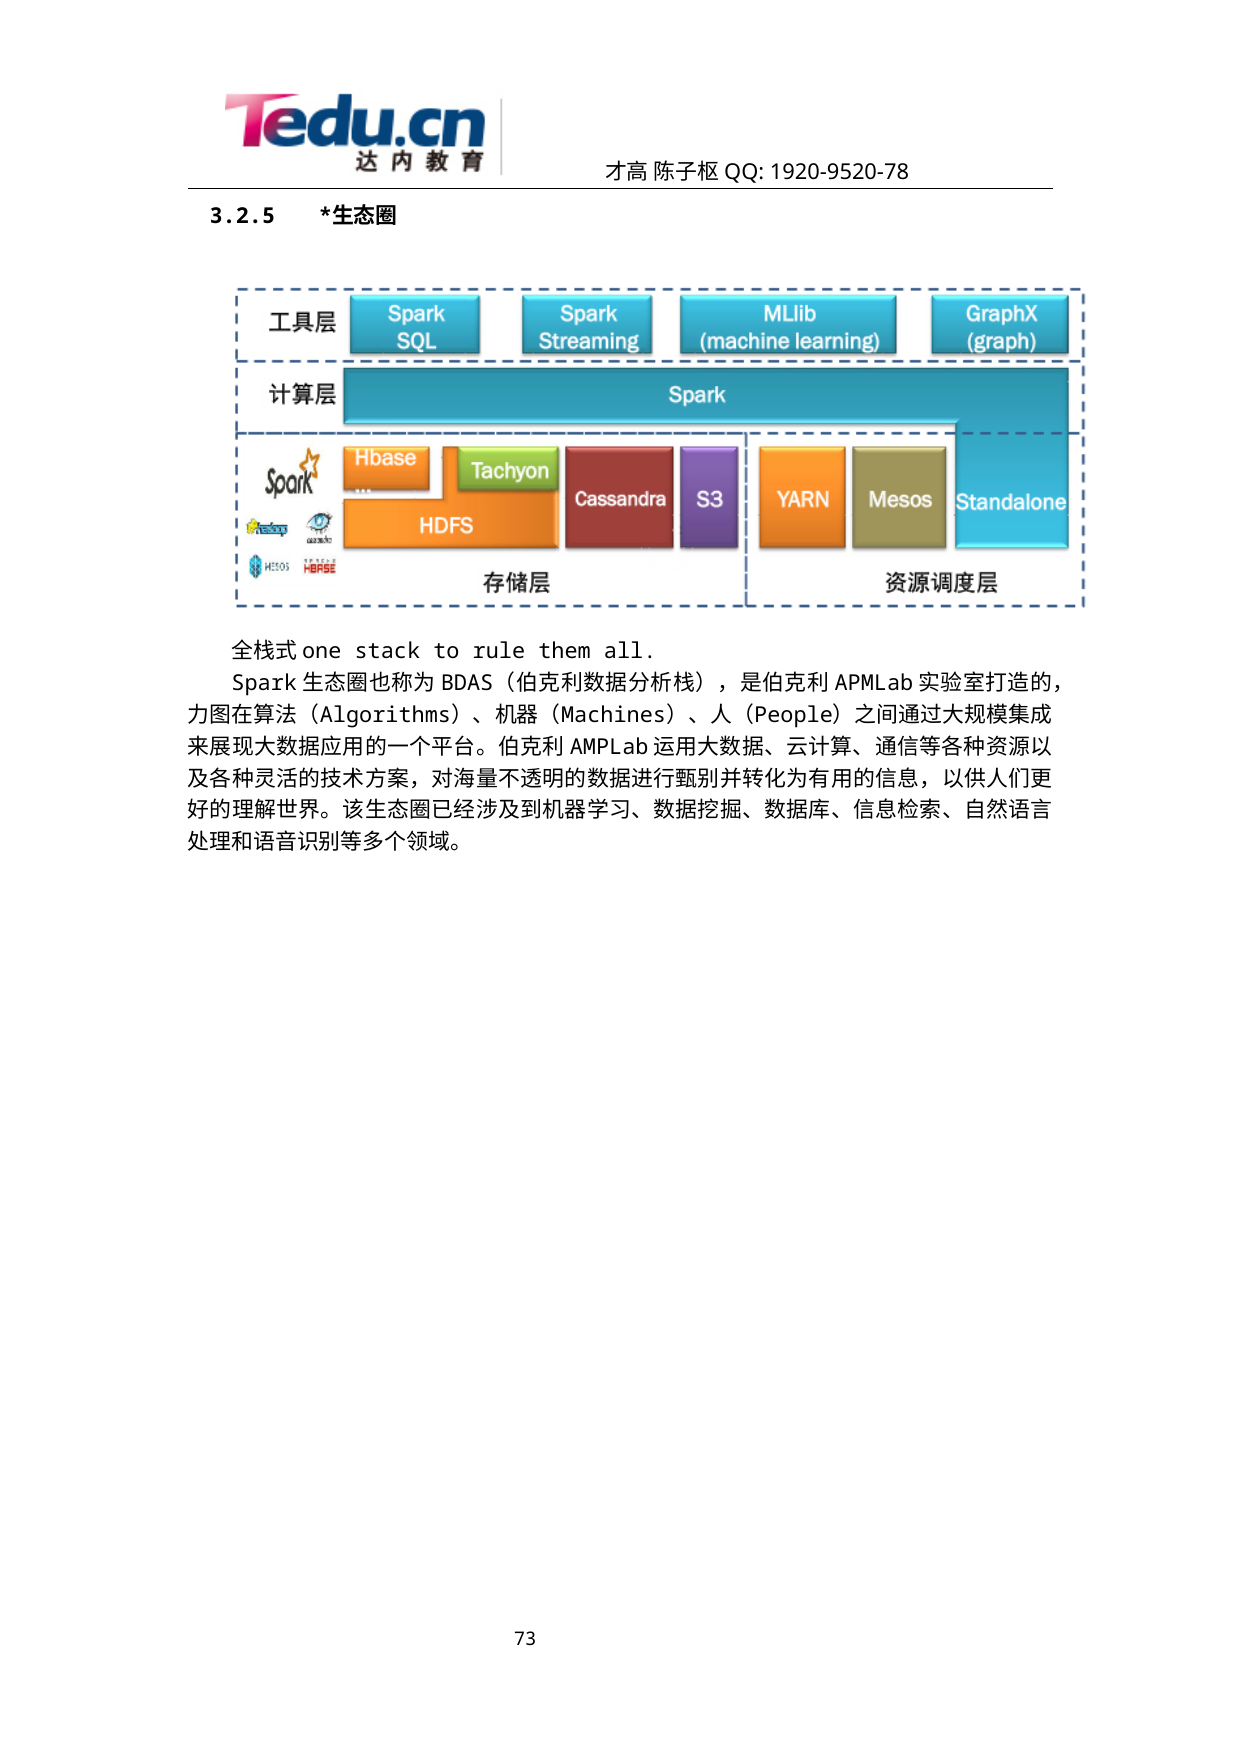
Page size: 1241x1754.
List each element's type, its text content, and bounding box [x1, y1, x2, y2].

picture [225, 279, 1091, 618]
text 全栈式 one stack to rule them all. [187, 633, 1053, 665]
text Spark生态圈也称为BDAS（伯克利数据分析栈），是伯克利APMLab实验室打造的，力图在算法（Algorithms）、机器（Machines）、人（People）之间通过大规模集成来展现大数据应用的一个平台。伯克利AMPLab运用大数据、云计算、通信等各种资源以及各种灵活的技术方案，对海量不透明的数据进行甄别并转化为有用的信息，以供人们更好的理解世界。该生态圈已经涉及到机器学习、数据挖掘、数据库、信息检索、自然语言处理和语音识别等多个领域。 [187, 665, 1053, 856]
picture [225, 88, 507, 180]
subtitle *生态圈 [209, 198, 1031, 229]
